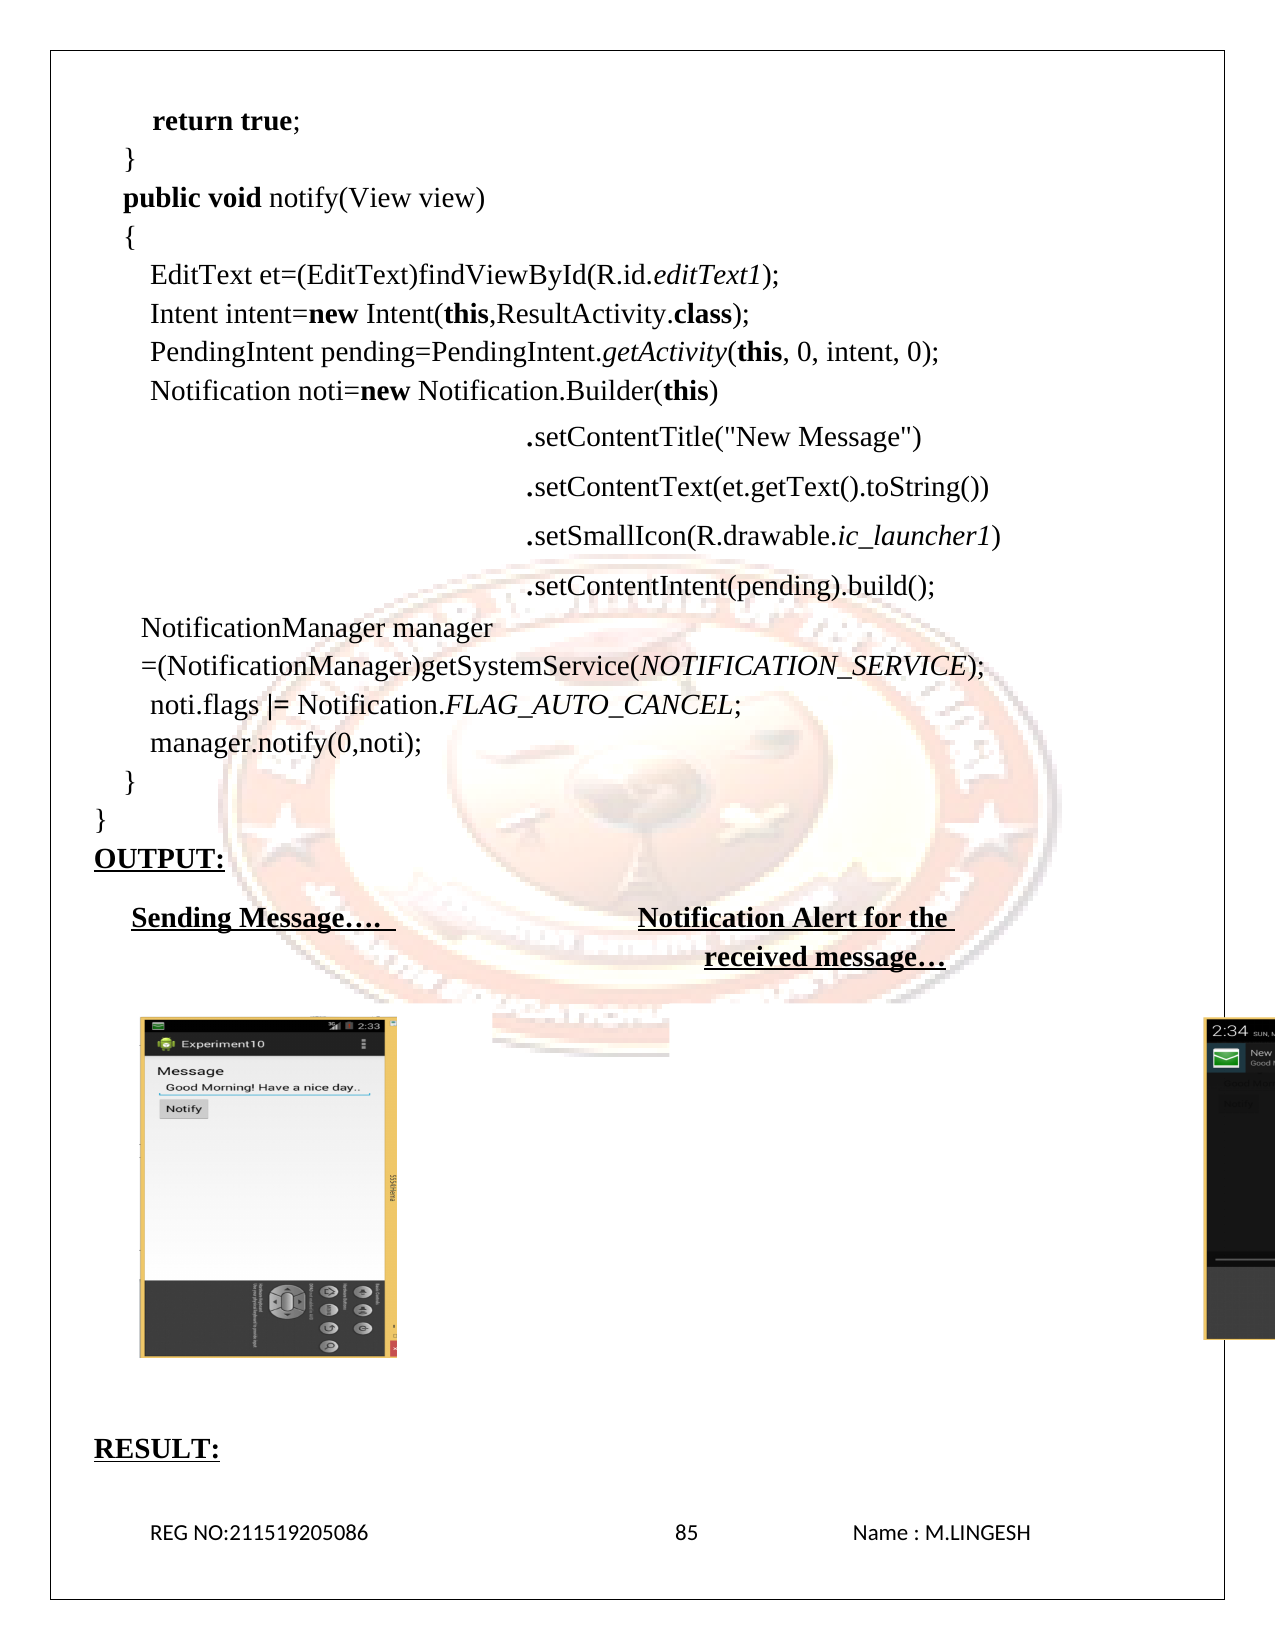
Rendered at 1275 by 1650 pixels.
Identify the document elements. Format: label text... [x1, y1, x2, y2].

text Intent intent=new Intent(this,ResultActivity.class); [94, 296, 1125, 329]
text public void notify(View view) [94, 180, 1125, 214]
text { [94, 219, 1125, 252]
text .setContentTitle("New Message") [94, 411, 1125, 454]
text NotificationManager manager =(NotificationManager)getSystemService(NOTIFICATION_SERVICE); [66, 610, 1125, 682]
text } [94, 764, 1125, 797]
text noti.flags |= Notification.FLAG_AUTO_CANCEL; [94, 687, 1125, 720]
text Notification noti=new Notification.Builder(this) [94, 373, 1125, 406]
text RESULT: [94, 1432, 1125, 1465]
picture [140, 1017, 397, 1358]
text } [94, 142, 1125, 175]
text .setContentIntent(pending).build(); [94, 560, 1125, 603]
text PendingIntent pending=PendingIntent.getActivity(this, 0, intent, 0); [94, 334, 1125, 368]
text return true; [94, 103, 1125, 137]
text .setContentText(et.getText().toString()) [94, 461, 1125, 504]
text manager.notify(0,noti); [94, 725, 1125, 759]
text EditText et=(EditText)findViewById(R.id.editText1); [94, 257, 1125, 291]
text Sending Message…. Notification Alert for the received message… [94, 900, 1125, 972]
picture [1204, 1018, 1275, 1340]
text .setSmallIcon(R.drawable.ic_launcher1) [94, 511, 1125, 554]
text } [94, 802, 1125, 836]
text OUTPUT: [94, 841, 1125, 874]
